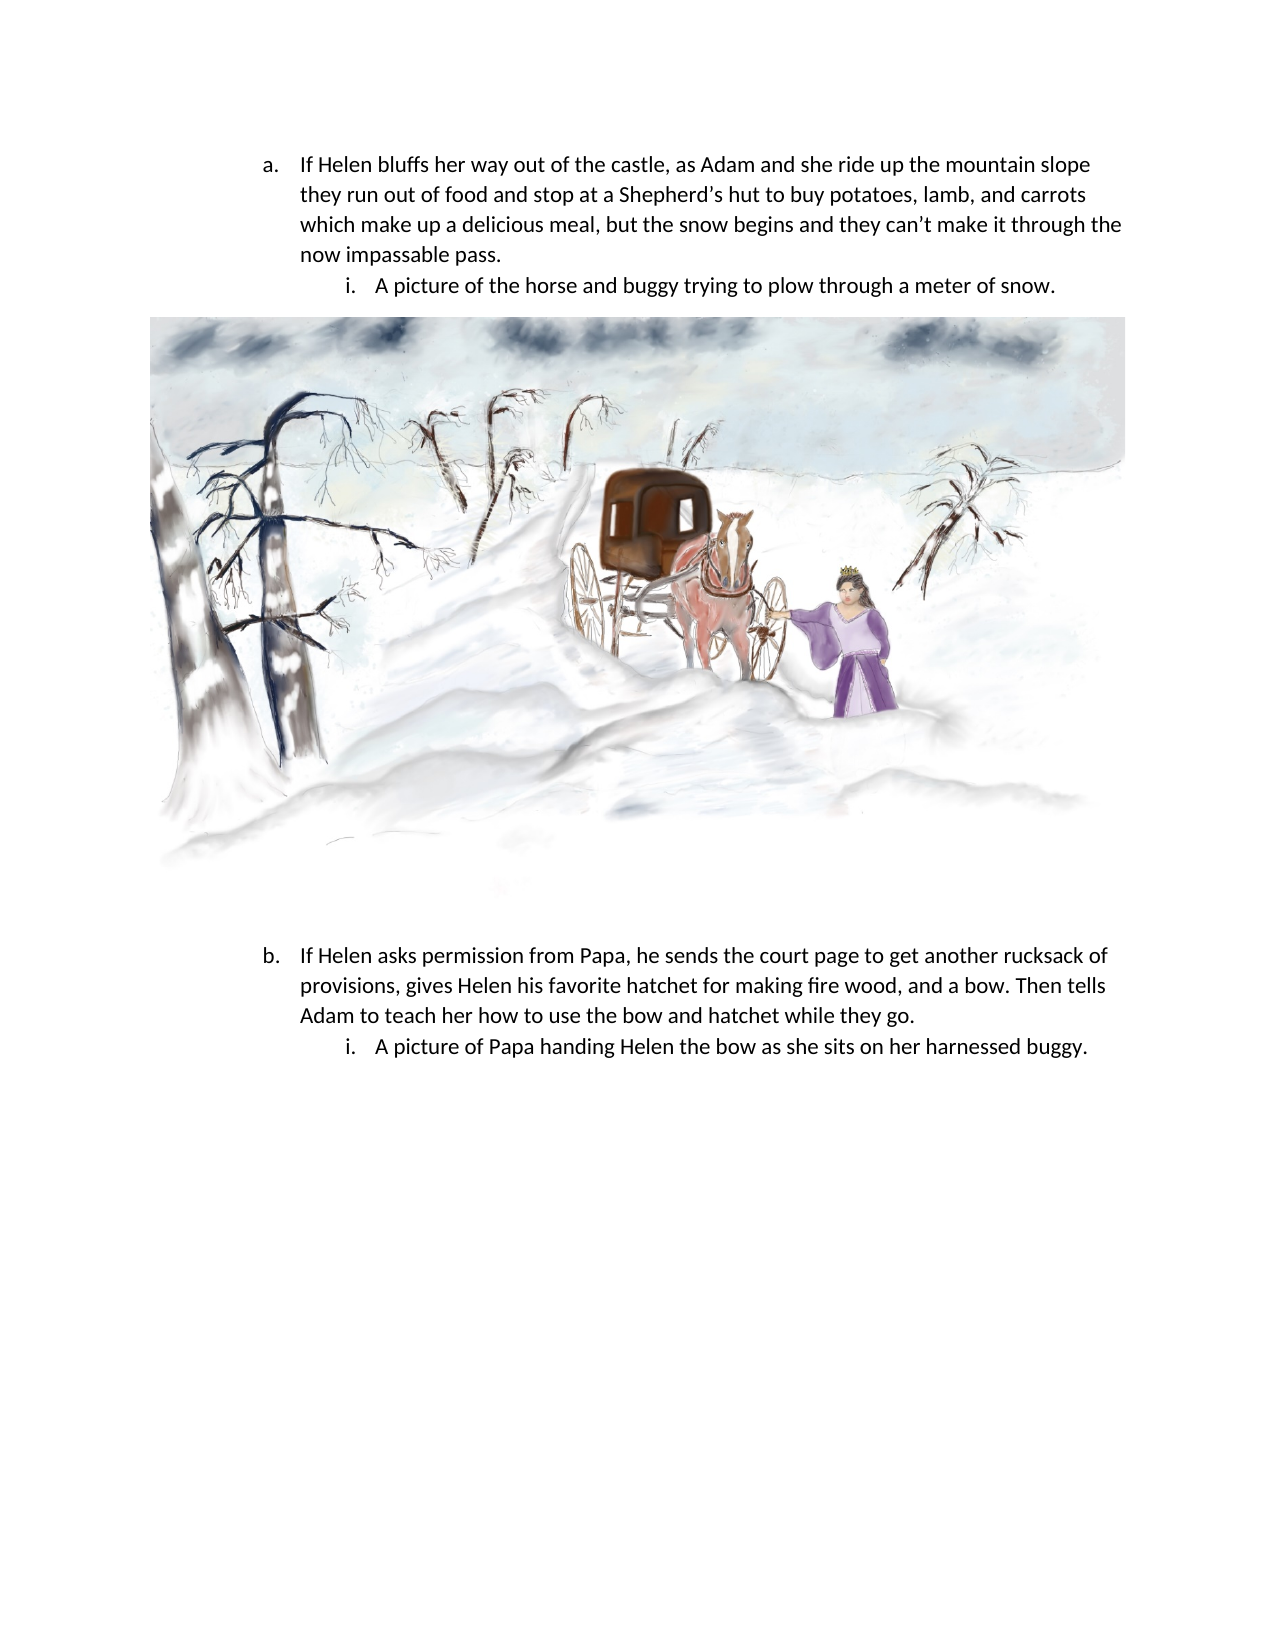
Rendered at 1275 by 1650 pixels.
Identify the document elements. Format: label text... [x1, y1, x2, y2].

list If Helen asks permission from Papa, he sends the court page to get another rucksack of provisions, gives Helen his favorite hatchet for making fire wood, and a bow. Then tells Adam to teach her how to use the bow and hatchet while they go. [262, 941, 1125, 1029]
list A picture of Papa handing Helen the bow as she sits on her harnessed buggy. [356, 1032, 1125, 1060]
list A picture of the horse and buggy trying to plow through a meter of snow. [356, 271, 1125, 299]
picture [150, 317, 1125, 923]
list If Helen bluffs her way out of the castle, as Adam and she ride up the mountain slope they run out of food and stop at a Shepherd’s hut to buy potatoes, lamb, and carrots which make up a delicious meal, but the snow begins and they can’t make it through the now impassable pass. [262, 150, 1125, 269]
